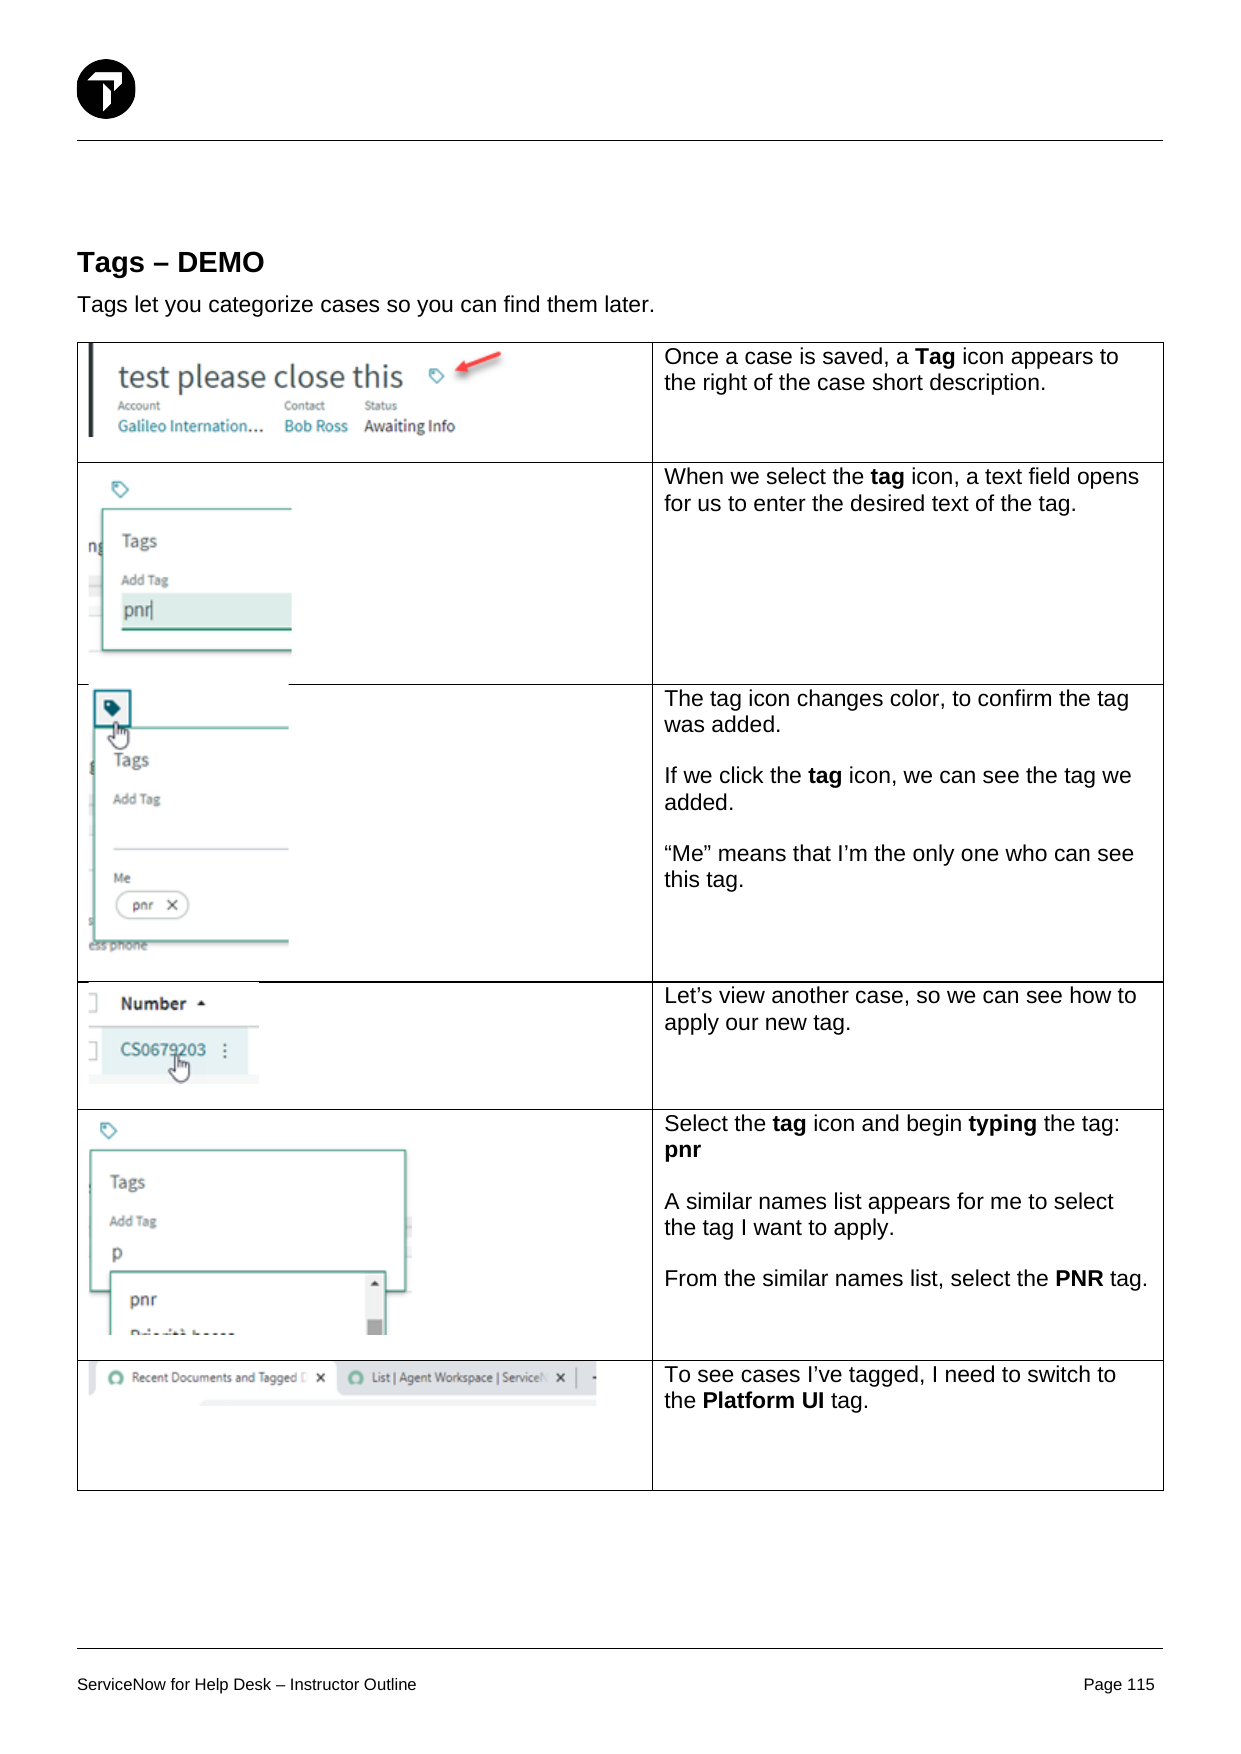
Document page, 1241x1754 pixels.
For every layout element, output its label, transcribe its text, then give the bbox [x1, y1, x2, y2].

table_cell [78, 685, 652, 981]
table_cell Let’s view another case, so we can see how to apply our new tag. [653, 983, 1163, 1109]
table_cell The tag icon changes color, to confirm the tag was added. If we click the tag icon, we can see the tag we added. “Me” means that I’m the only one who can see this tag. [653, 685, 1163, 981]
table_cell To see cases I’ve tagged, I need to switch to the Platform UI tag. [653, 1361, 1163, 1490]
table_cell [78, 983, 652, 1109]
picture [88, 982, 259, 1084]
table_header Once a case is saved, a Tag icon appears to the right of the case short description. [653, 343, 1163, 462]
picture [76, 59, 136, 119]
table_cell [78, 1110, 652, 1360]
picture [88, 684, 289, 957]
table_cell [78, 1361, 652, 1490]
table_header [78, 343, 652, 462]
table_cell Select the tag icon and begin typing the tag: pnr A similar names list appears for me to select the tag I want to apply. From the similar names list, select the PNR tag. [653, 1110, 1163, 1360]
picture [88, 1110, 412, 1335]
picture [88, 463, 292, 659]
table_cell [78, 463, 652, 683]
text Tags let you categorize cases so you can find them later. [77, 291, 1163, 317]
subtitle Tags – DEMO [77, 244, 1163, 278]
picture [88, 1361, 597, 1406]
picture [88, 343, 515, 437]
table_cell When we select the tag icon, a text field opens for us to enter the desired text of the tag. [653, 463, 1163, 683]
